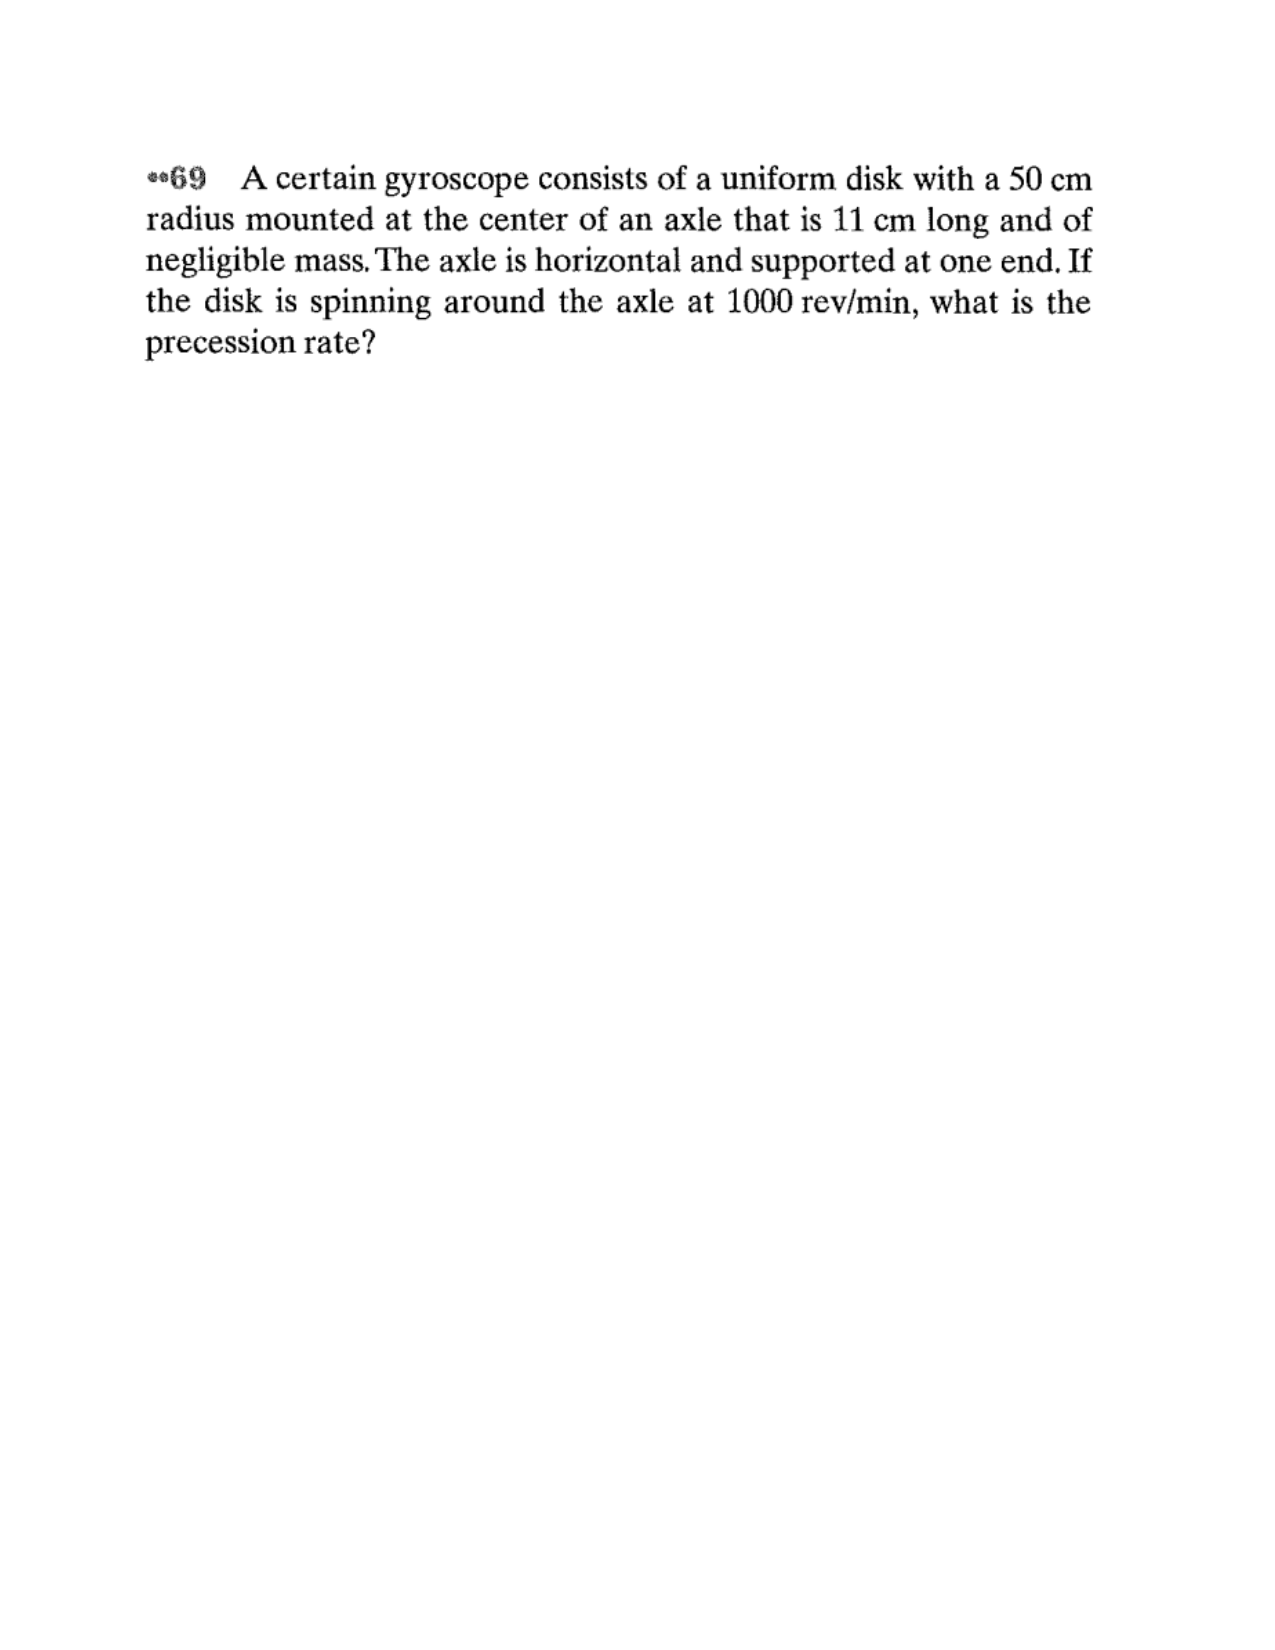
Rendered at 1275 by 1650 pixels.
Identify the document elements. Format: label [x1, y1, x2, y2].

picture [135, 150, 1110, 372]
